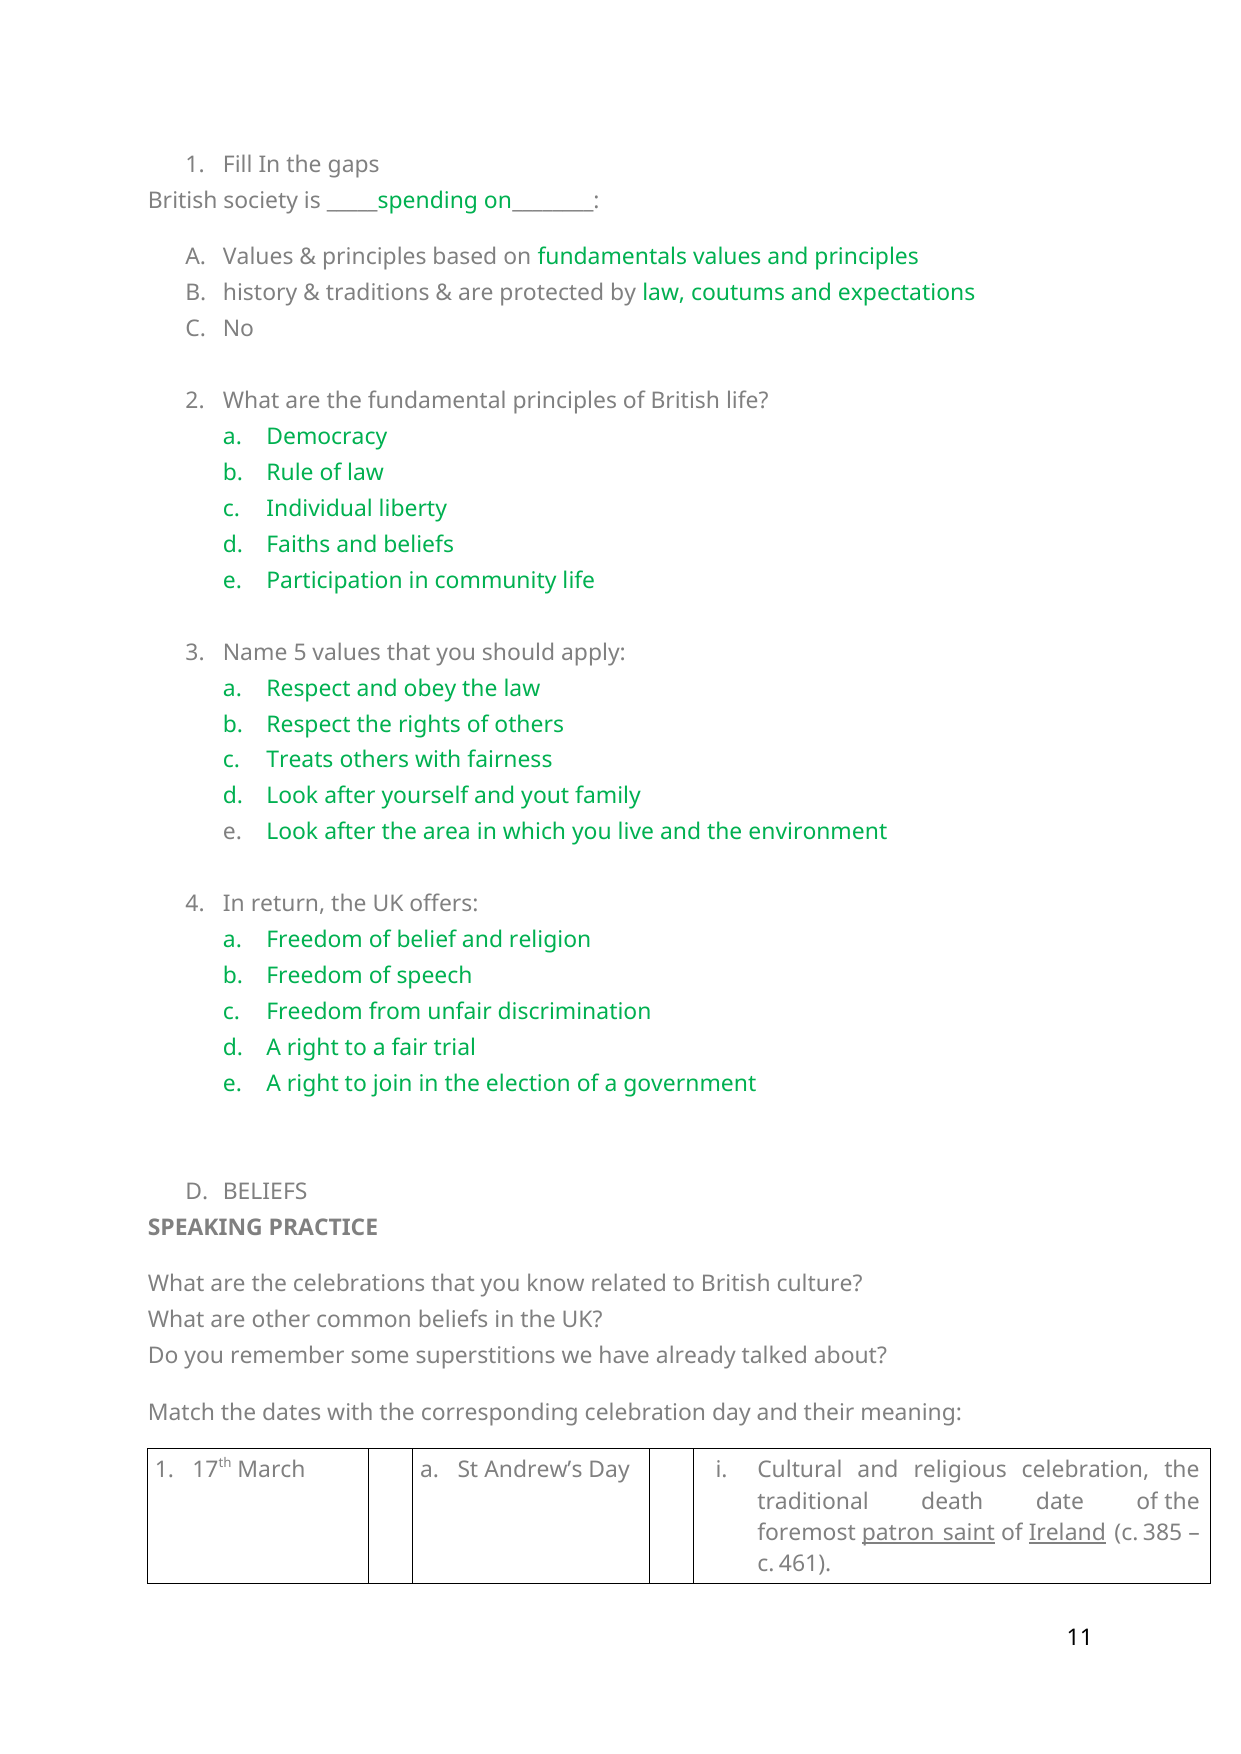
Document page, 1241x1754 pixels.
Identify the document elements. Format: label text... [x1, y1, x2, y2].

list No [185, 312, 1093, 343]
text SPEAKING PRACTICE [148, 1211, 1093, 1242]
list history & traditions & are protected by law, coutums and expectations [185, 276, 1093, 307]
list Fill In the gaps [185, 148, 1093, 179]
text What are the celebrations that you know related to British culture? What are other common beliefs in the UK? Do you remember some superstitions we have already talked about? [148, 1267, 1093, 1371]
list Respect the rights of others [223, 707, 1093, 739]
list What are the fundamental principles of British life? [185, 384, 1093, 415]
list In return, the UK offers: [185, 887, 1093, 918]
list Participation in community life [223, 564, 1093, 595]
list BELIEFS [185, 1175, 1093, 1206]
list Freedom from unfair discrimination [223, 995, 1093, 1026]
list Treats others with fairness [223, 743, 1093, 775]
table_header 17th March [148, 1449, 368, 1582]
table_header [369, 1449, 412, 1582]
text Match the dates with the corresponding celebration day and their meaning: [148, 1396, 1093, 1427]
table_header [650, 1449, 693, 1582]
list Values & principles based on fundamentals values and principles [185, 240, 1093, 272]
list Freedom of speech [223, 959, 1093, 990]
list Look after the area in which you live and the environment [223, 815, 1093, 847]
list Individual liberty [223, 492, 1093, 523]
list Respect and obey the law [223, 672, 1093, 703]
table_header Cultural and religious celebration, the traditional death date of the foremost patron saint of Ireland (c. 385 – c. 461). [694, 1449, 1210, 1582]
table_header St Andrew’s Day [413, 1449, 649, 1582]
list Freedom of belief and religion [223, 923, 1093, 954]
list Rule of law [223, 456, 1093, 487]
list Name 5 values that you should apply: [185, 636, 1093, 667]
list A right to join in the election of a government [223, 1067, 1093, 1098]
list Faiths and beliefs [223, 528, 1093, 559]
list Democracy [223, 420, 1093, 451]
text British society is _____spending on________: [148, 183, 1093, 215]
list A right to a fair trial [223, 1031, 1093, 1062]
list Look after yourself and yout family [223, 779, 1093, 811]
